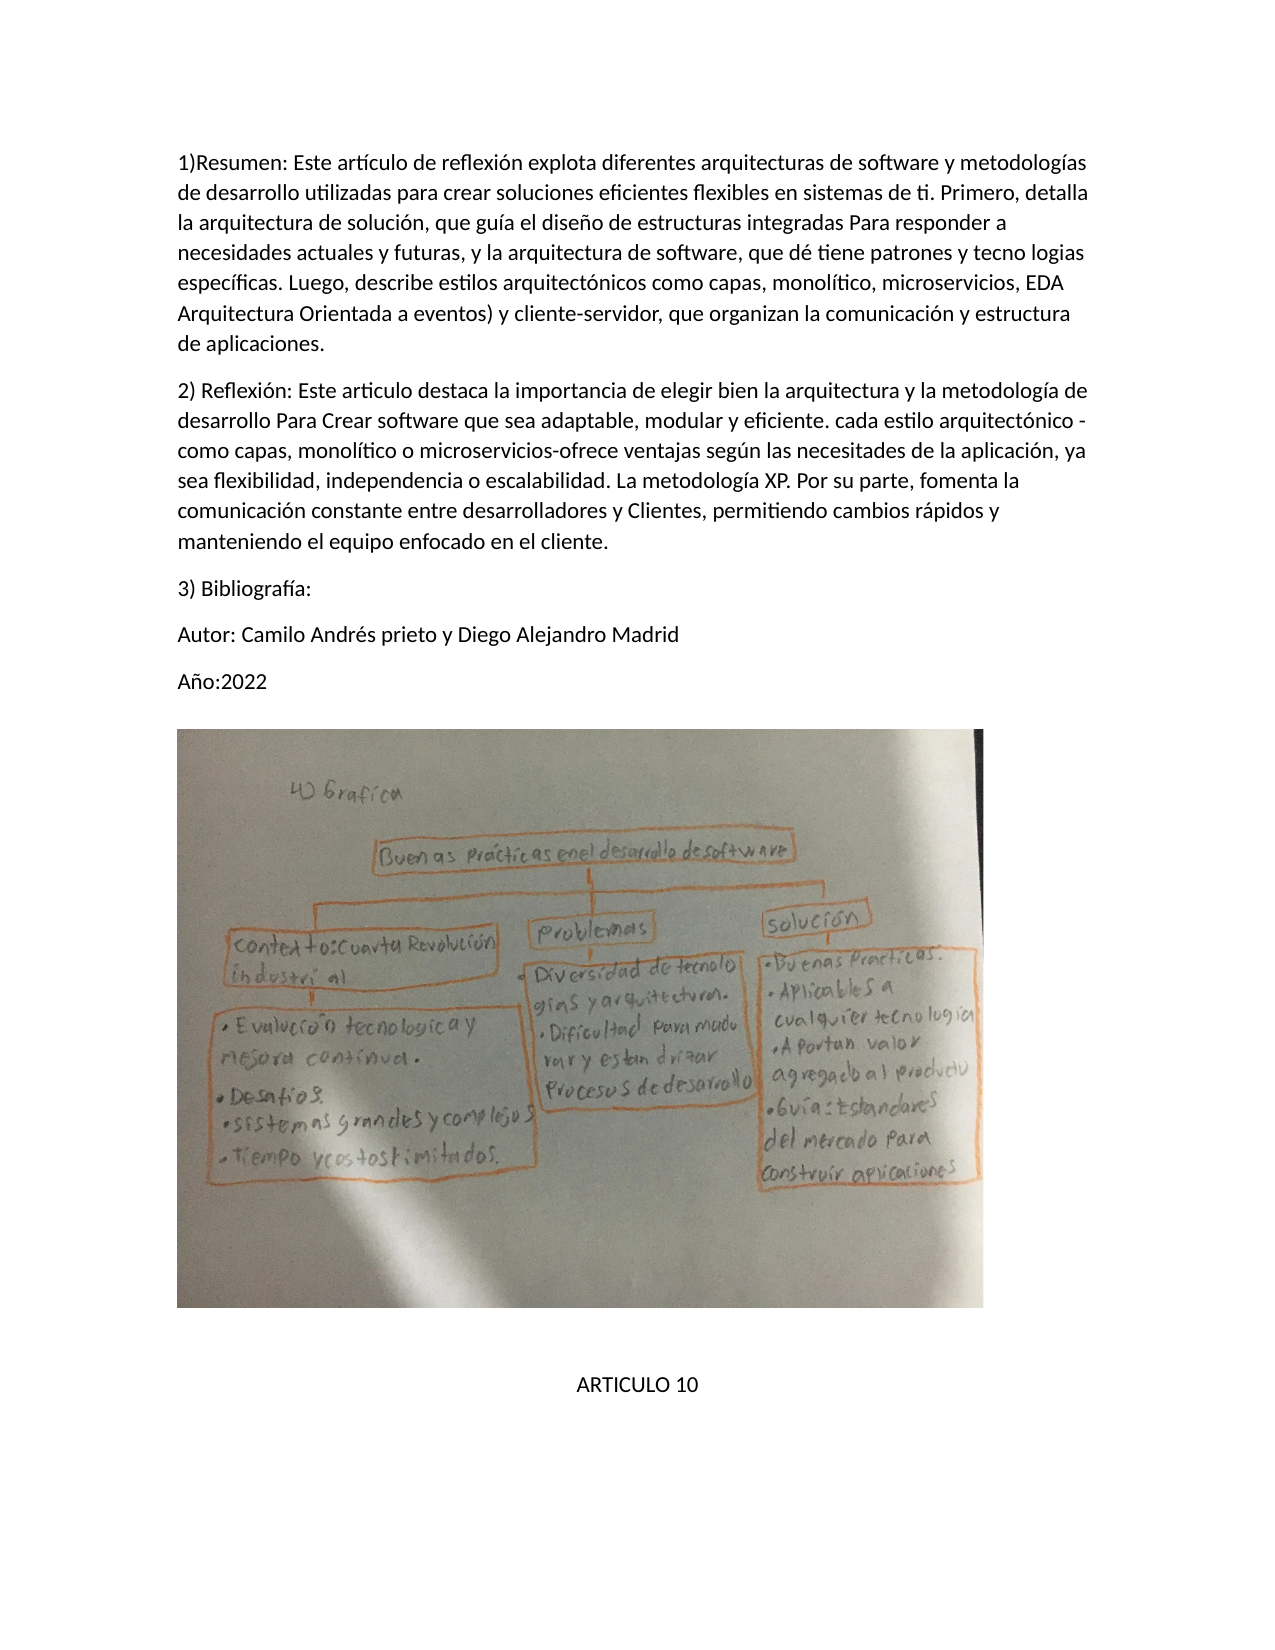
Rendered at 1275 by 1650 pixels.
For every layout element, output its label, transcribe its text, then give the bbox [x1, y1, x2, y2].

text 1)Resumen: Este artículo de reflexión explota diferentes arquitecturas de software y metodologías de desarrollo utilizadas para crear soluciones eficientes flexibles en sistemas de ti. Primero, detalla la arquitectura de solución, que guía el diseño de estructuras integradas Para responder a necesidades actuales y futuras, y la arquitectura de software, que dé tiene patrones y tecno logias específicas. Luego, describe estilos arquitectónicos como capas, monolítico, microservicios, EDA Arquitectura Orientada a eventos) y cliente-servidor, que organizan la comunicación y estructura de aplicaciones. [177, 148, 1098, 357]
picture [177, 729, 984, 1308]
text 2) Reflexión: Este articulo destaca la importancia de elegir bien la arquitectura y la metodología de desarrollo Para Crear software que sea adaptable, modular y eficiente. cada estilo arquitectónico - como capas, monolítico o microservicios-ofrece ventajas según las necesitades de la aplicación, ya sea flexibilidad, independencia o escalabilidad. La metodología XP. Por su parte, fomenta la comunicación constante entre desarrolladores y Clientes, permitiendo cambios rápidos y manteniendo el equipo enfocado en el cliente. [177, 376, 1098, 555]
text Año:2022 [177, 667, 1098, 695]
text ARTICULO 10 [177, 1371, 1098, 1398]
text Autor: Camilo Andrés prieto y Diego Alejandro Madrid [177, 621, 1098, 648]
text 3) Bibliografía: [177, 574, 1098, 602]
